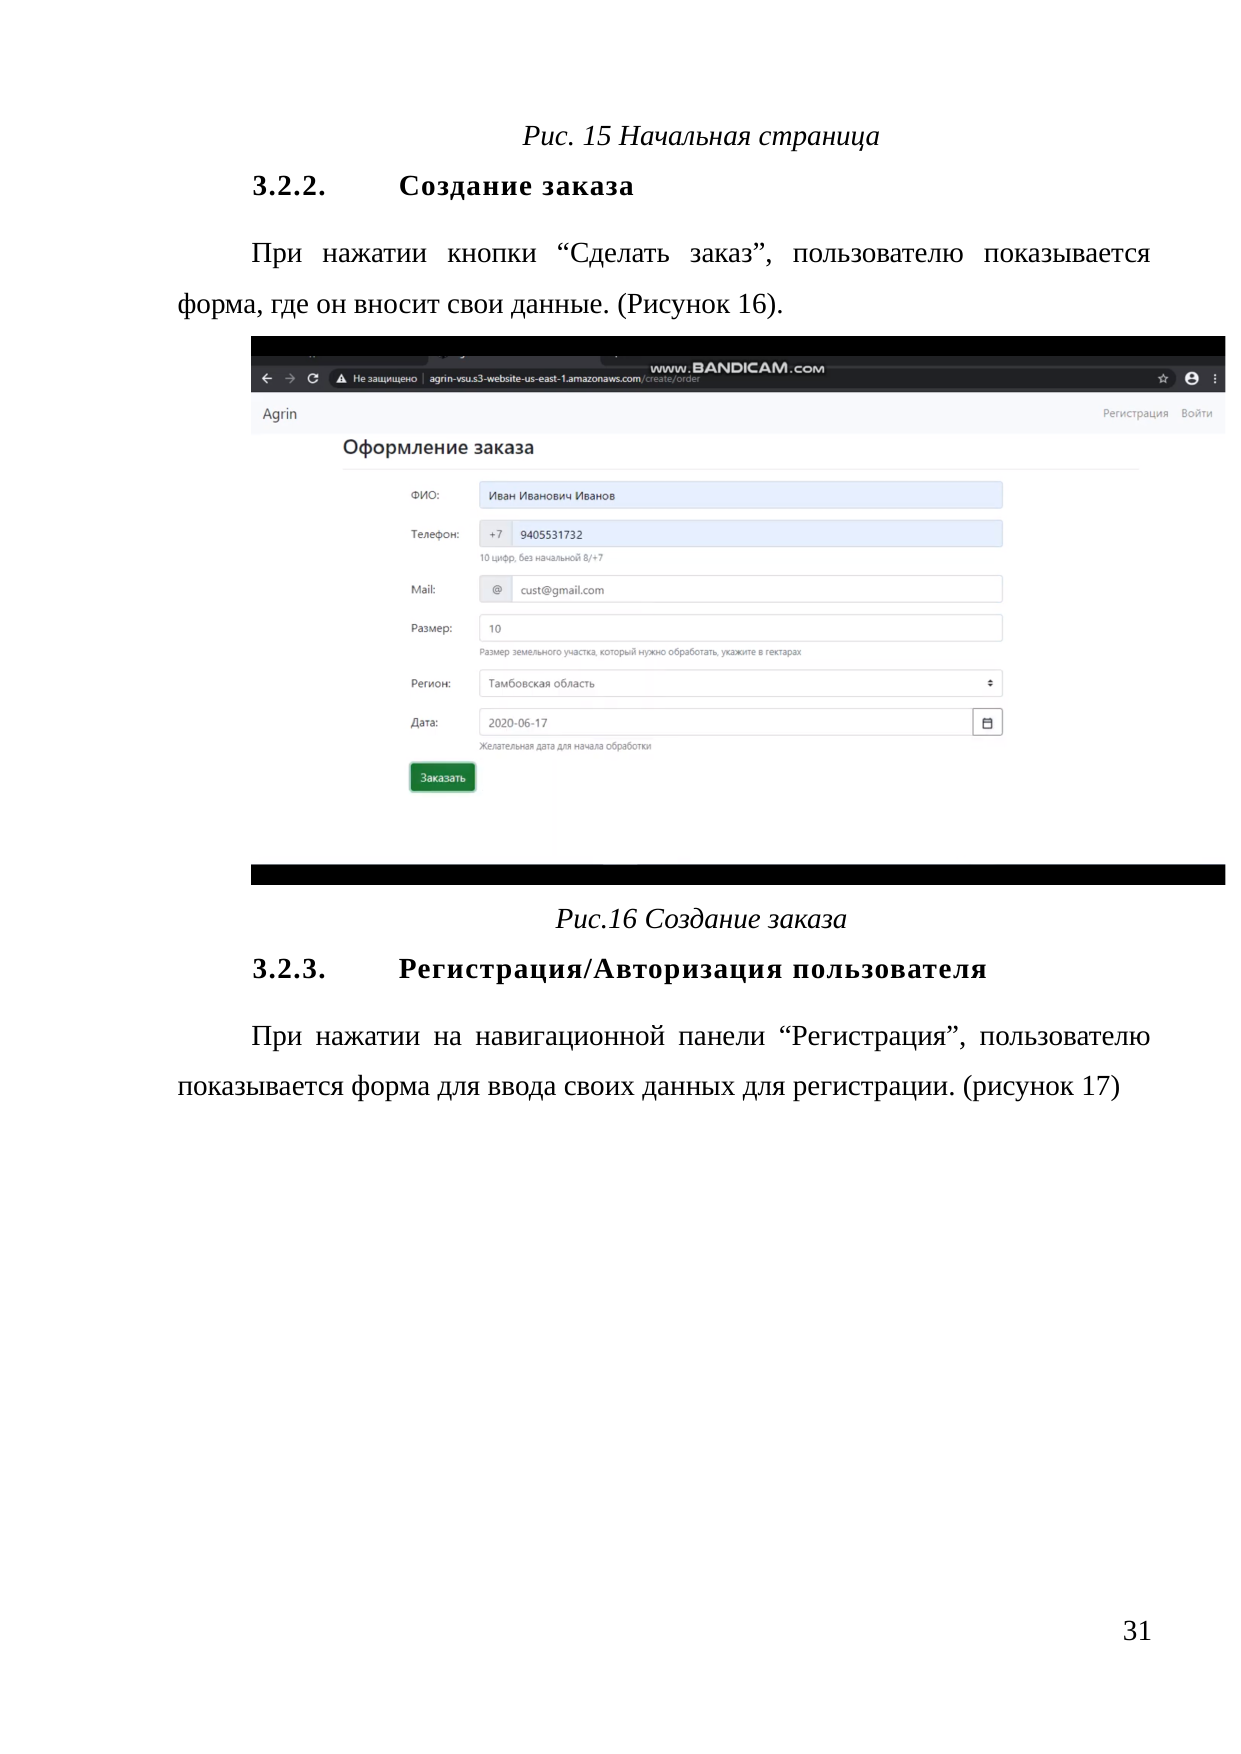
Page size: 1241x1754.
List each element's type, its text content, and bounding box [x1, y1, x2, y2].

subtitle Создание заказа [252, 168, 1152, 202]
text Рис.16 Создание заказа [177, 901, 1152, 934]
picture [251, 336, 1226, 885]
subtitle Регистрация/Авторизация пользователя [252, 951, 1152, 985]
text При нажатии кнопки “Сделать заказ”, пользователю показывается форма, где он вносит свои данные. (Рисунок 16). [177, 235, 1152, 319]
text Рис. 15 Начальная страница [177, 118, 1152, 152]
text При нажатии на навигационной панели “Регистрация”, пользователю показывается форма для ввода своих данных для регистрации. (рисунок 17) [177, 1018, 1152, 1102]
